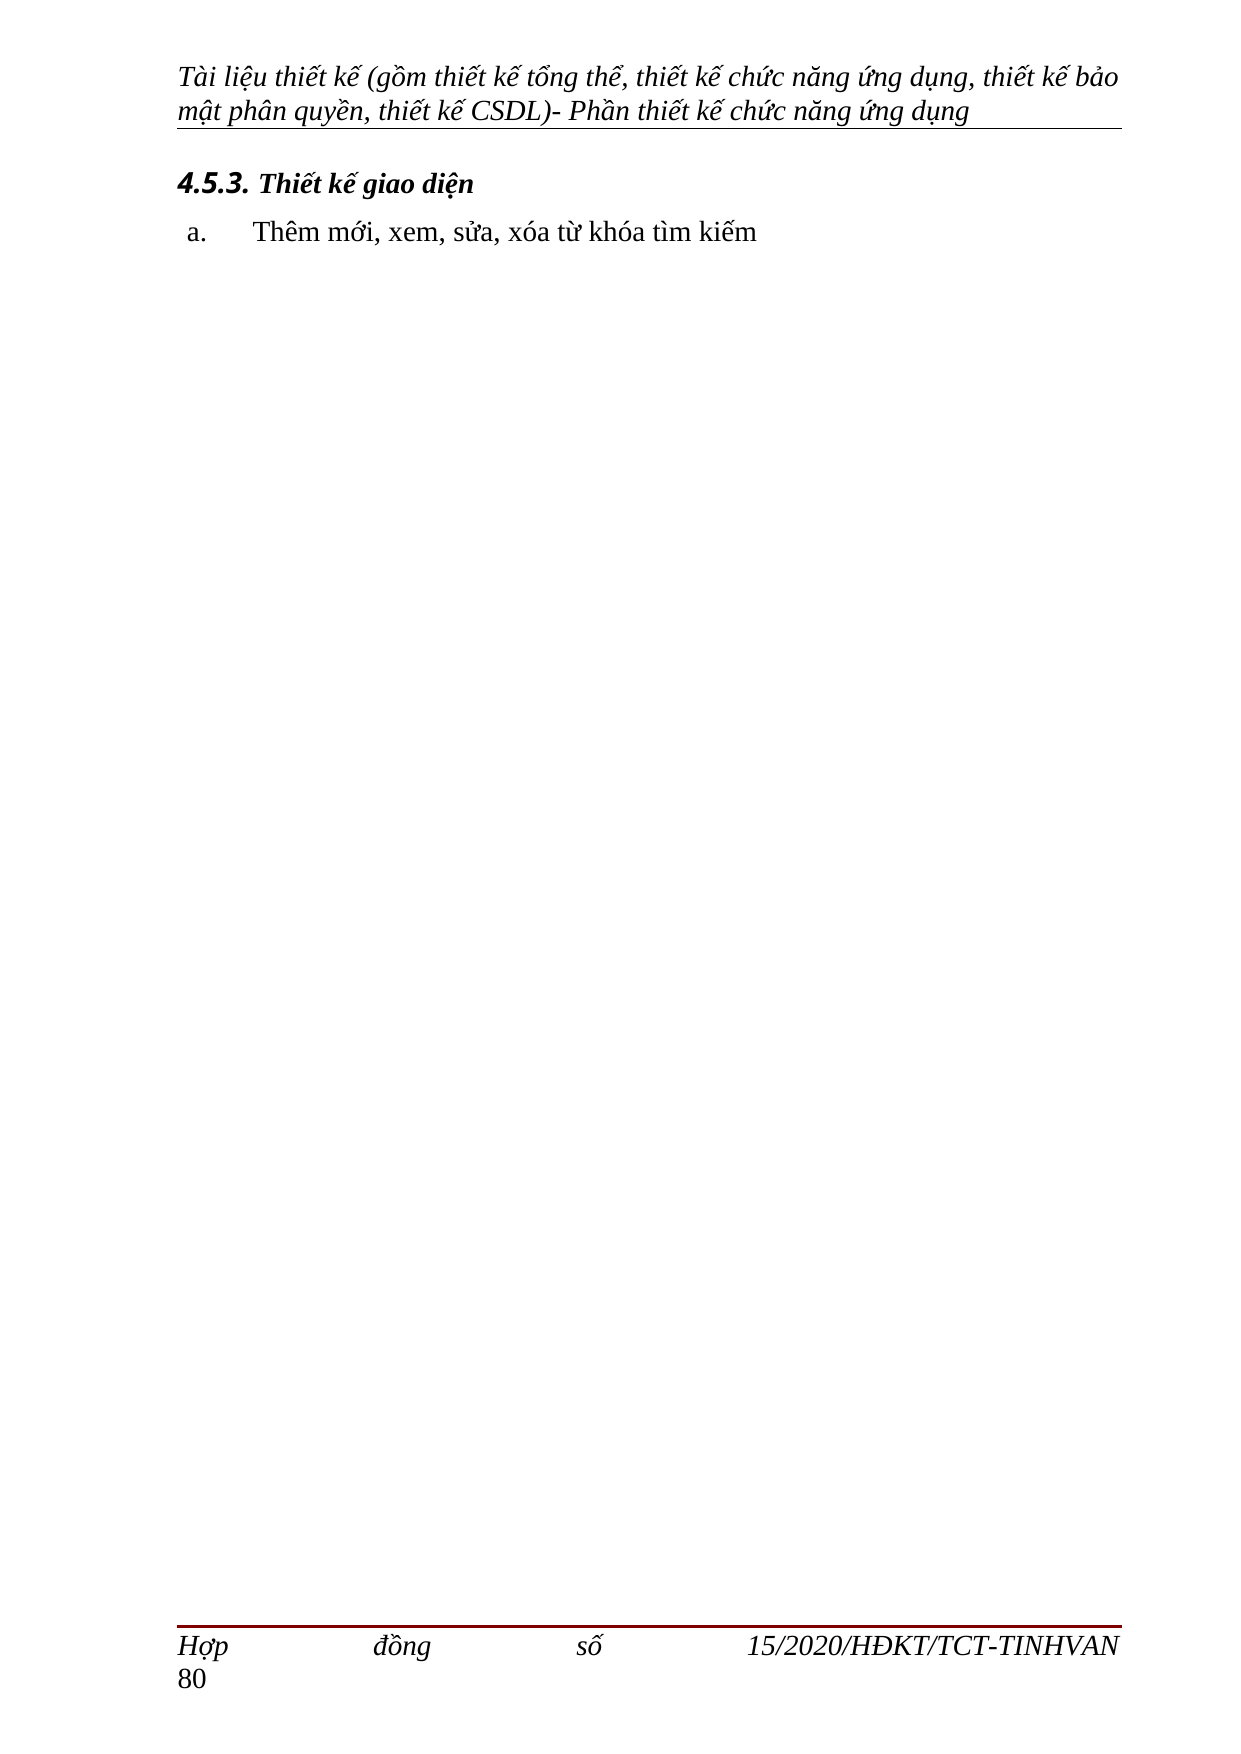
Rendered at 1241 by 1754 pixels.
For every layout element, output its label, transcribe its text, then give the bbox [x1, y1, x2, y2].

list Thêm mới, xem, sửa, xóa từ khóa tìm kiếm [187, 214, 1122, 248]
subtitle Thiết kế giao diện [177, 163, 1122, 202]
